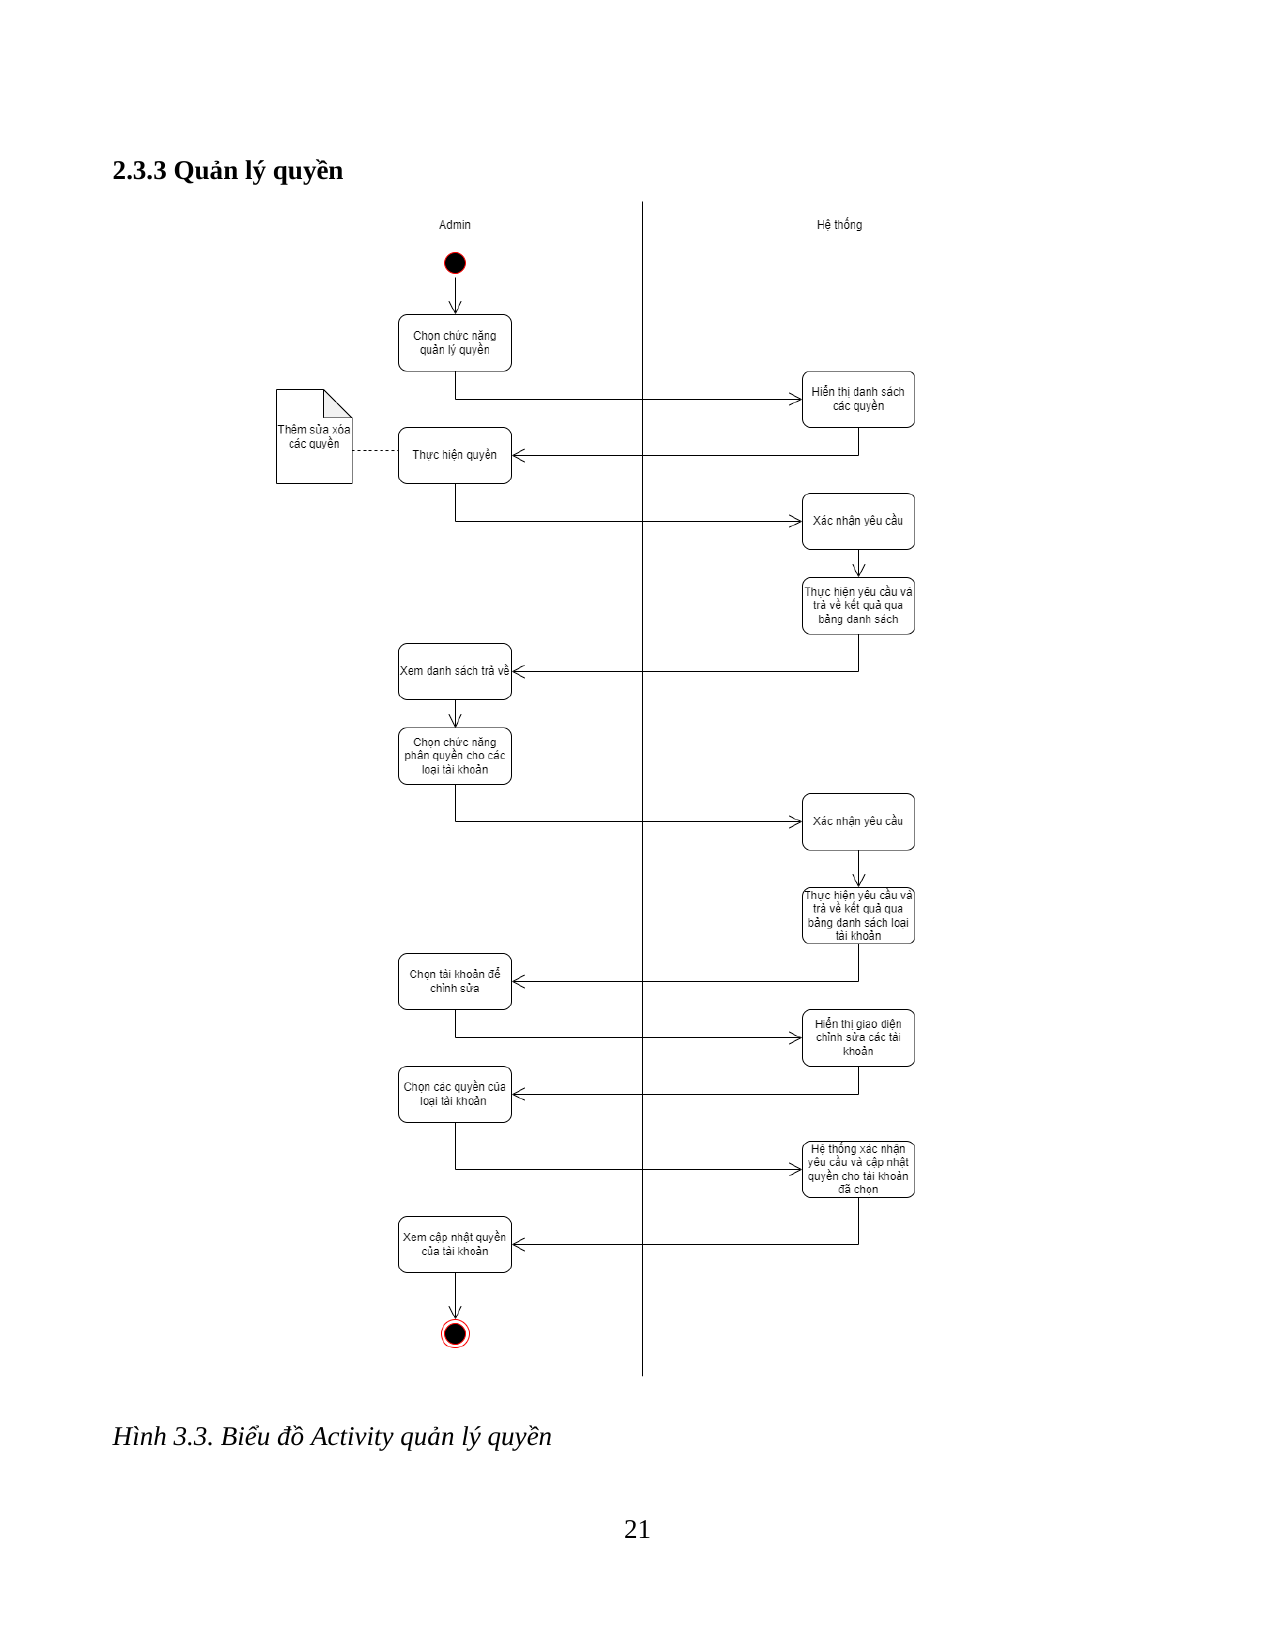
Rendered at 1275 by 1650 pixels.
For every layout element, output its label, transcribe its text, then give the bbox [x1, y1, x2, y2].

picture [276, 201, 915, 1377]
subtitle 2.3.3 Quản lý quyền [112, 154, 1162, 185]
